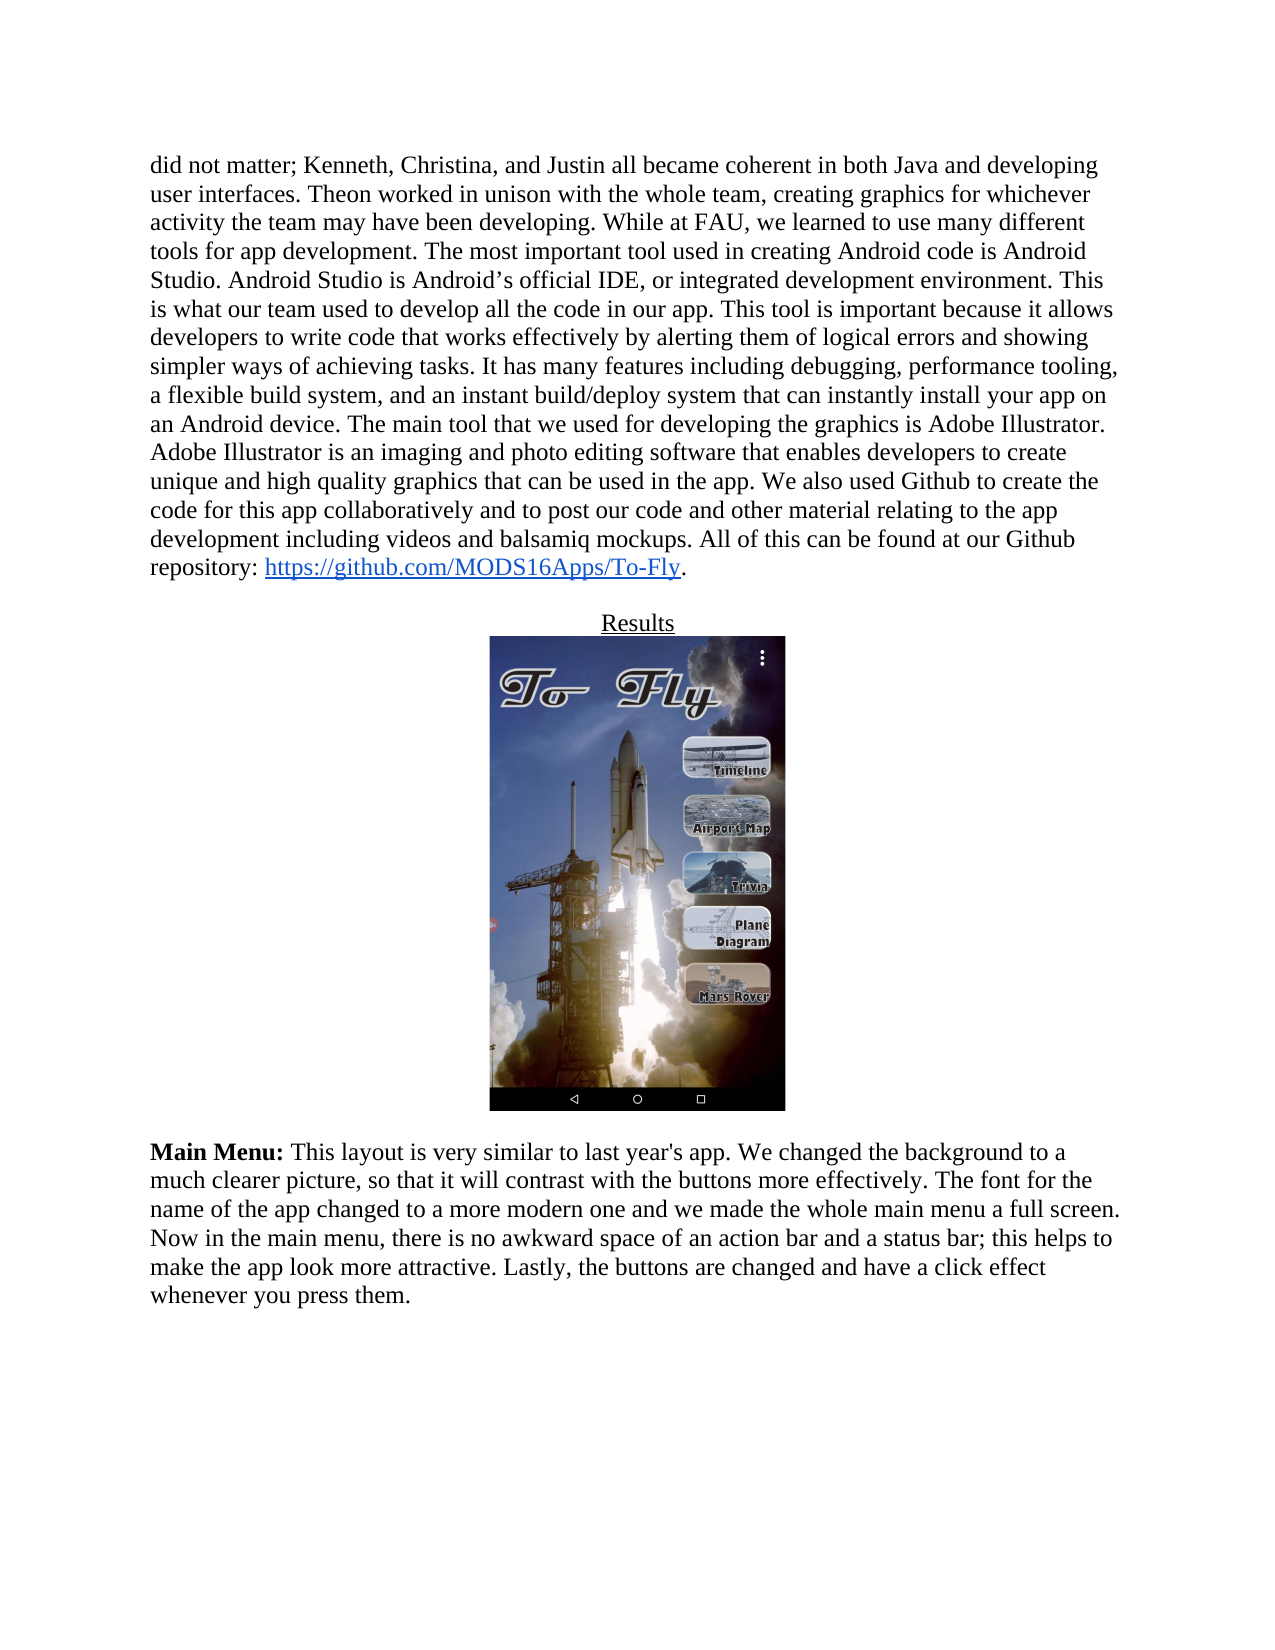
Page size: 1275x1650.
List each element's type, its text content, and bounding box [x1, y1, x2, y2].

picture [489, 636, 786, 1111]
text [150, 150, 1125, 581]
text Results [150, 608, 1125, 636]
text Main Menu: This layout is very similar to last year's app. We changed the background to a much clearer picture, so that it will contrast with the buttons more effectively. The font for the name of the app changed to a more modern one and we made the whole main menu a full screen. Now in the main menu, there is no awkward space of an action bar and a status bar; this helps to make the app look more attractive. Lastly, the buttons are changed and have a click effect whenever you press them. [150, 1137, 1125, 1309]
